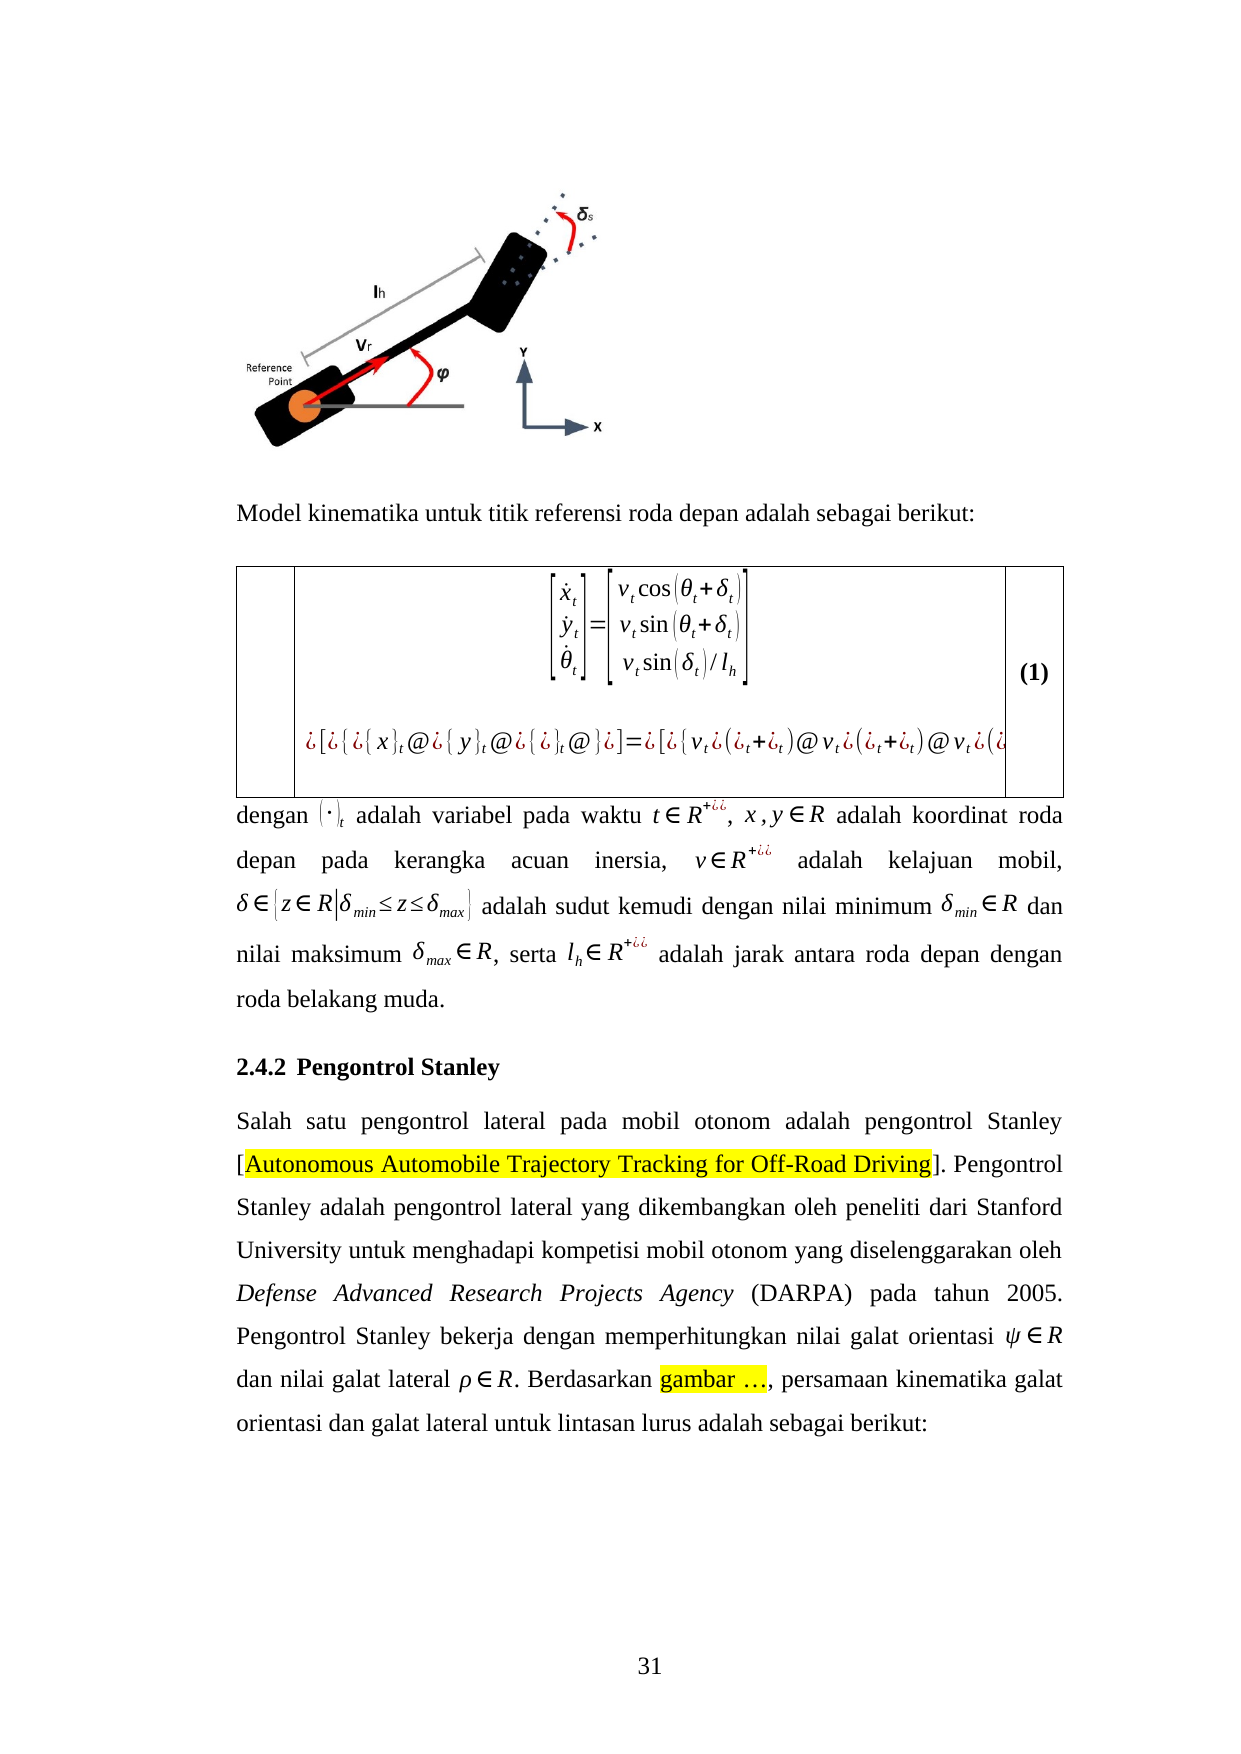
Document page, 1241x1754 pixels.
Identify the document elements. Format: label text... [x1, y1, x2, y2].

text Model kinematika untuk titik referensi roda depan adalah sebagai berikut: [236, 498, 1063, 527]
text Salah satu pengontrol lateral pada mobil otonom adalah pengontrol Stanley [Autonomous Automobile Trajectory Tracking for Off-Road Driving]. Pengontrol Stanley adalah pengontrol lateral yang dikembangkan oleh peneliti dari Stanford University untuk menghadapi kompetisi mobil otonom yang diselenggarakan oleh Defense Advanced Research Projects Agency (DARPA) pada tahun 2005. Pengontrol Stanley bekerja dengan memperhitungkan nilai galat orientasi dan nilai galat lateral . Berdasarkan gambar …, persamaan kinematika galat orientasi dan galat lateral untuk lintasan lurus adalah sebagai berikut: [236, 1106, 1063, 1436]
table_header [237, 567, 294, 797]
text dengan adalah variabel pada waktu , adalah koordinat roda depan pada kerangka acuan inersia, adalah kelajuan mobil, adalah sudut kemudi dengan nilai minimum dan nilai maksimum , serta adalah jarak antara roda depan dengan roda belakang muda. [236, 798, 1063, 1013]
table_header [295, 567, 1005, 797]
table_header (1) [1006, 567, 1063, 797]
subtitle Pengontrol Stanley [236, 1052, 1063, 1081]
picture [236, 177, 611, 459]
